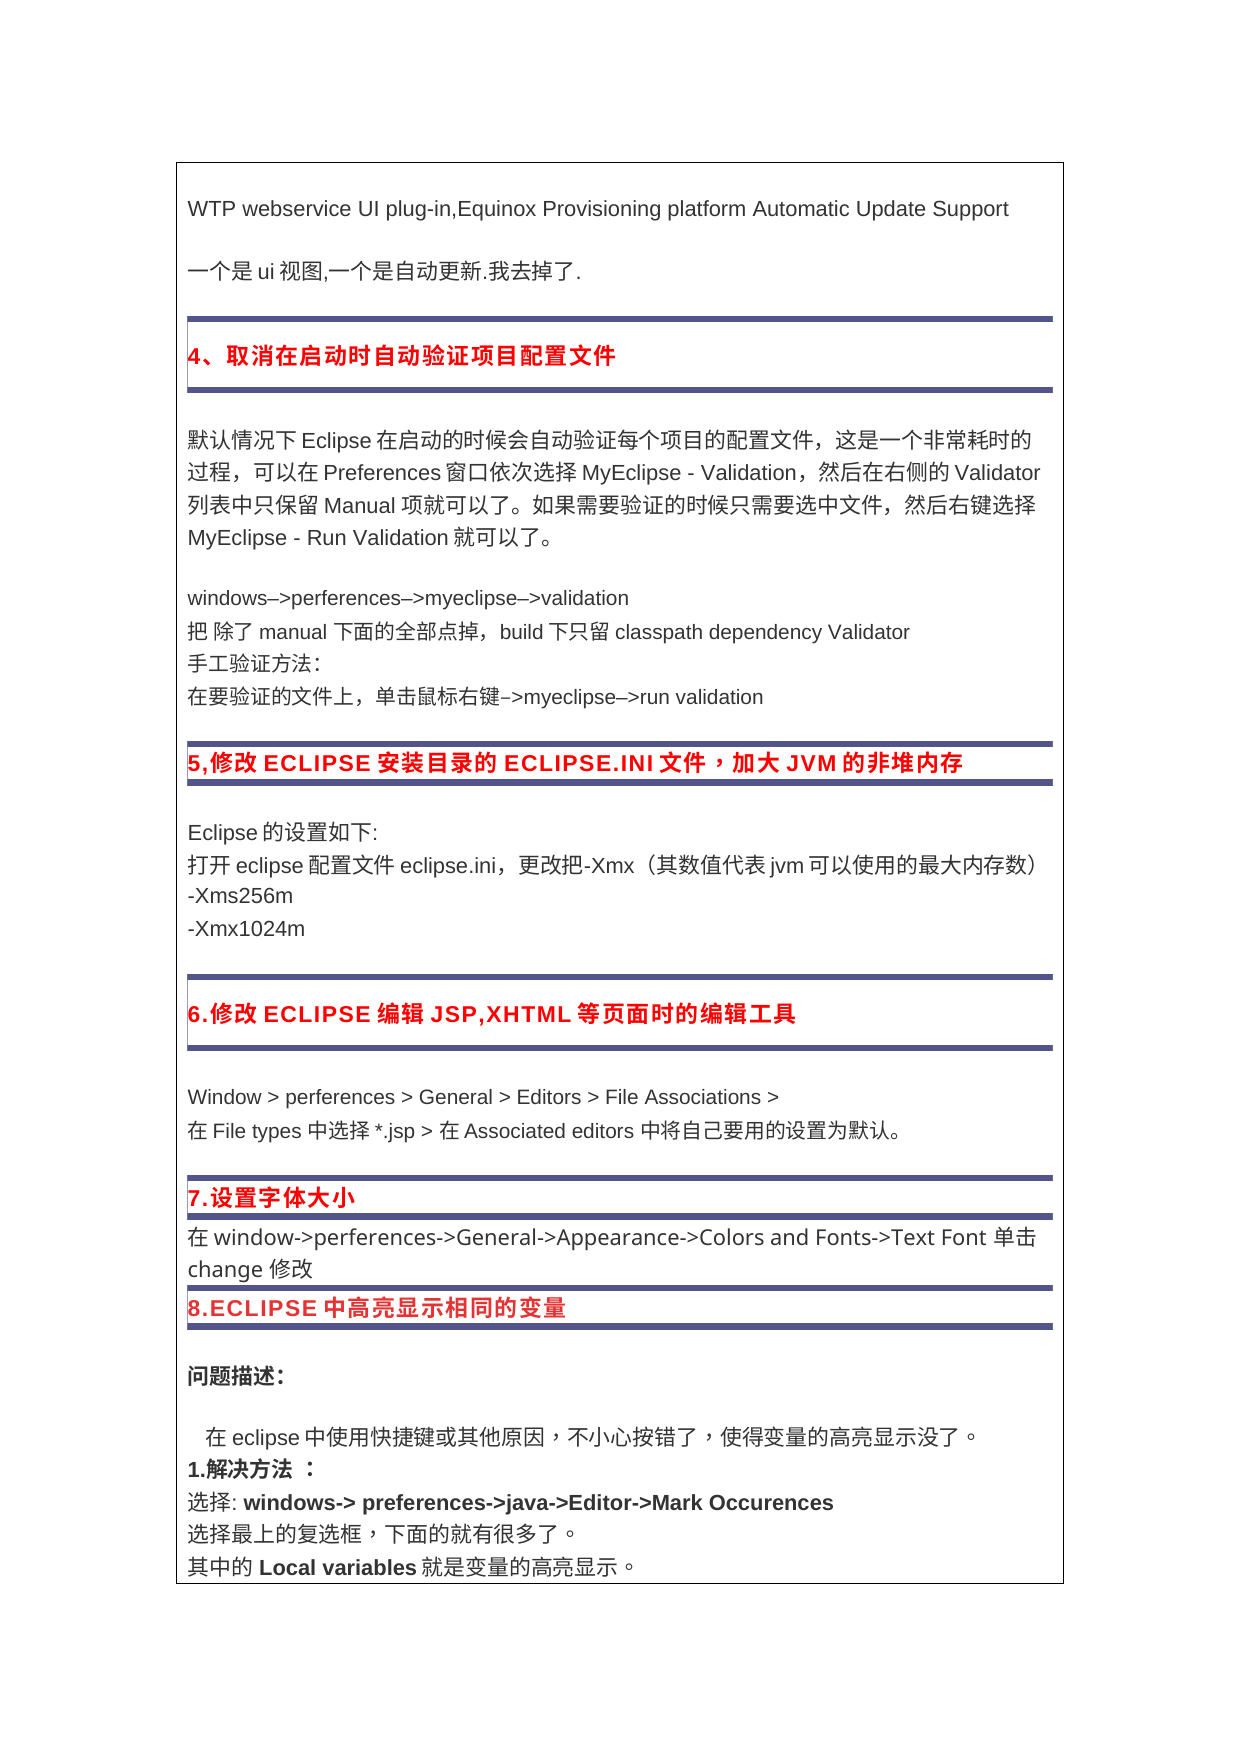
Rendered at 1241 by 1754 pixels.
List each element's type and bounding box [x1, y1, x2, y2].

table_header [177, 163, 1063, 1583]
